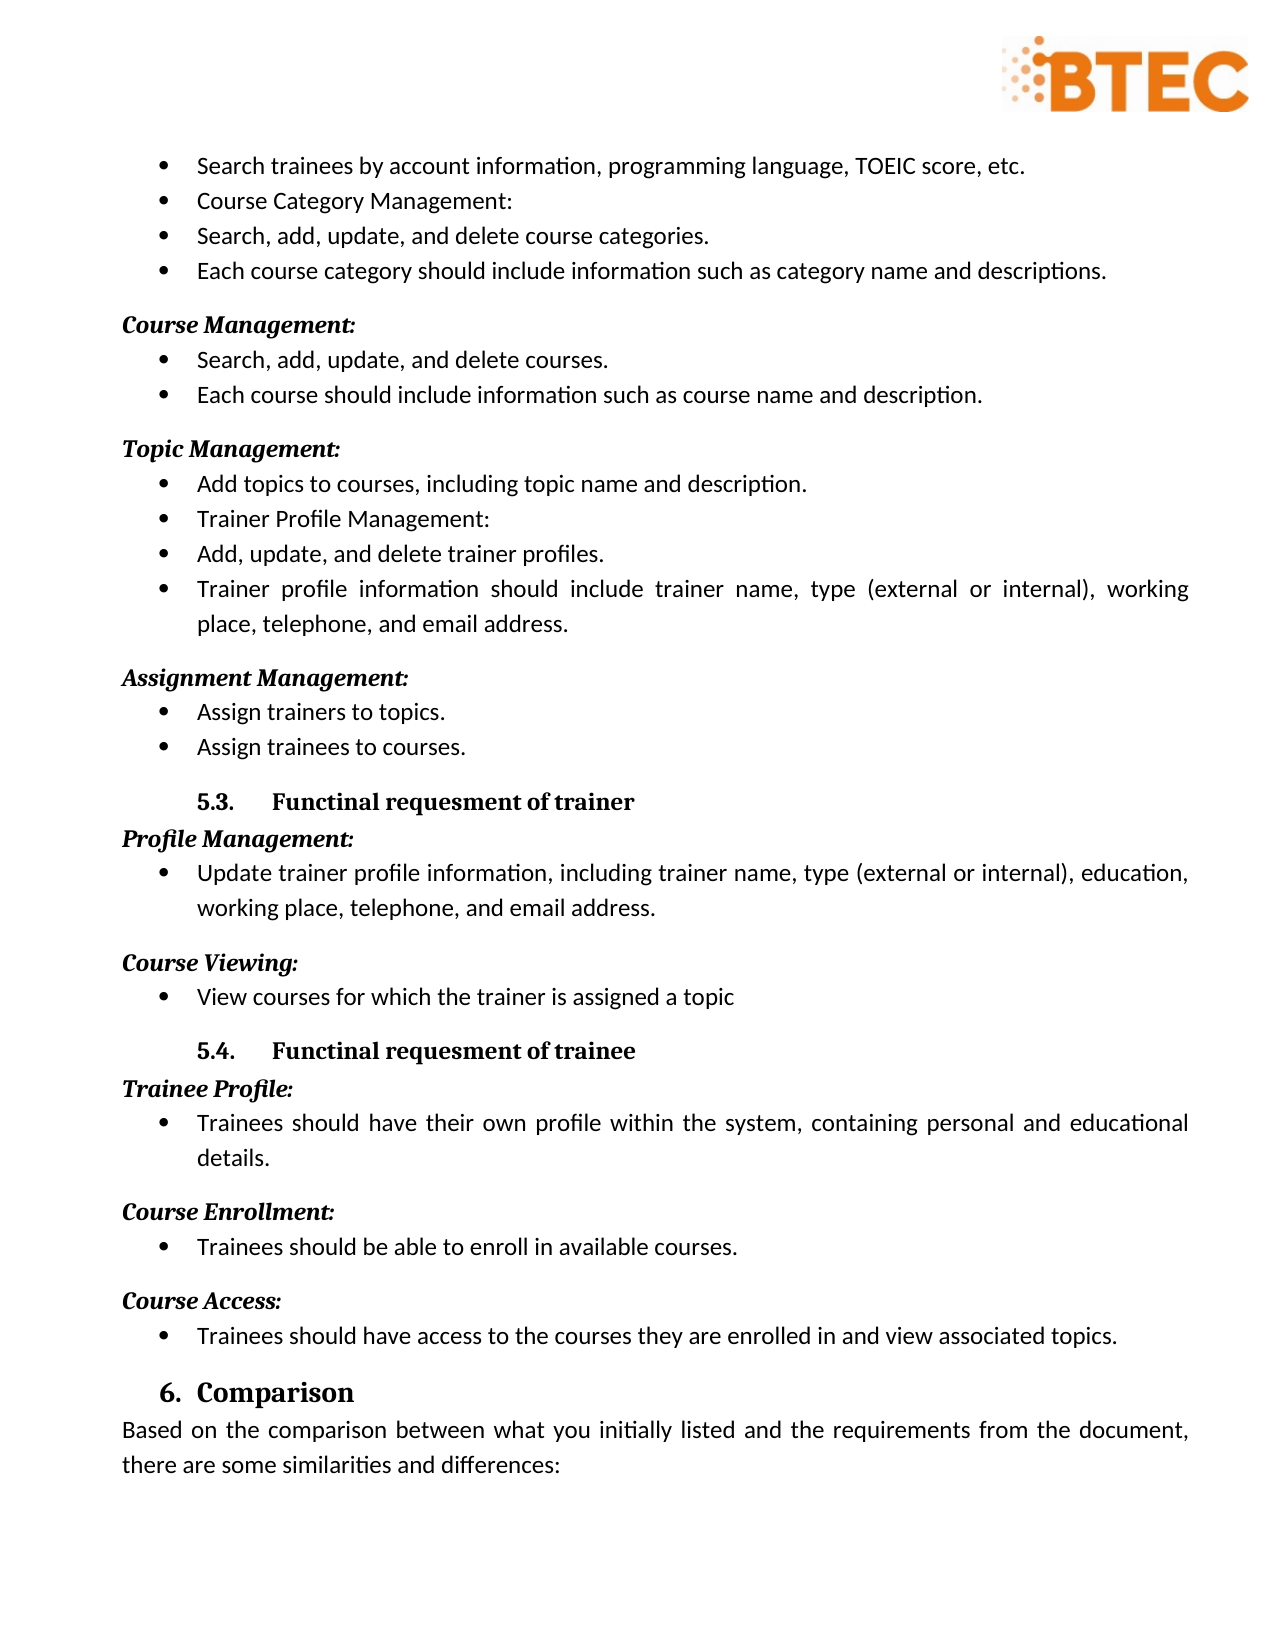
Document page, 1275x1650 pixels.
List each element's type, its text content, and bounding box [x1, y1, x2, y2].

list Add, update, and delete trainer profiles. [159, 538, 1191, 568]
list Trainer profile information should include trainer name, type (external or internal), working place, telephone, and email address. [159, 573, 1191, 638]
subtitle Course Enrollment: [122, 1198, 1191, 1227]
list View courses for which the trainer is assigned a topic [159, 981, 1191, 1012]
subtitle Profile Management: [122, 824, 1191, 853]
subtitle Assignment Management: [122, 663, 1191, 692]
list Each course should include information such as course name and description. [159, 379, 1191, 409]
text Based on the comparison between what you initially listed and the requirements from the document, there are some similarities and differences: [122, 1414, 1191, 1480]
list Trainees should be able to enroll in available courses. [159, 1231, 1191, 1262]
subtitle Comparison [159, 1376, 1191, 1409]
list Search, add, update, and delete courses. [159, 344, 1191, 374]
subtitle Functinal requesment of trainer [197, 787, 1191, 816]
list Trainer Profile Management: [159, 503, 1191, 533]
list Trainees should have access to the courses they are enrolled in and view associated topics. [159, 1320, 1191, 1351]
list Update trainer profile information, including trainer name, type (external or internal), education, working place, telephone, and email address. [159, 858, 1191, 923]
subtitle Course Access: [122, 1287, 1191, 1316]
list Assign trainees to courses. [159, 732, 1191, 762]
picture [1001, 36, 1249, 112]
list Trainees should have their own profile within the system, containing personal and educational details. [159, 1107, 1191, 1173]
subtitle Topic Management: [122, 435, 1191, 463]
subtitle Trainee Profile: [122, 1074, 1191, 1103]
subtitle Course Viewing: [122, 948, 1191, 977]
list Each course category should include information such as category name and descriptions. [159, 255, 1191, 286]
list Add topics to courses, including topic name and description. [159, 468, 1191, 498]
list Course Category Management: [159, 185, 1191, 216]
list Search, add, update, and delete course categories. [159, 220, 1191, 251]
list Assign trainers to topics. [159, 697, 1191, 727]
subtitle Functinal requesment of trainee [197, 1037, 1191, 1066]
subtitle Course Management: [122, 311, 1191, 339]
list Search trainees by account information, programming language, TOEIC score, etc. [159, 150, 1191, 181]
